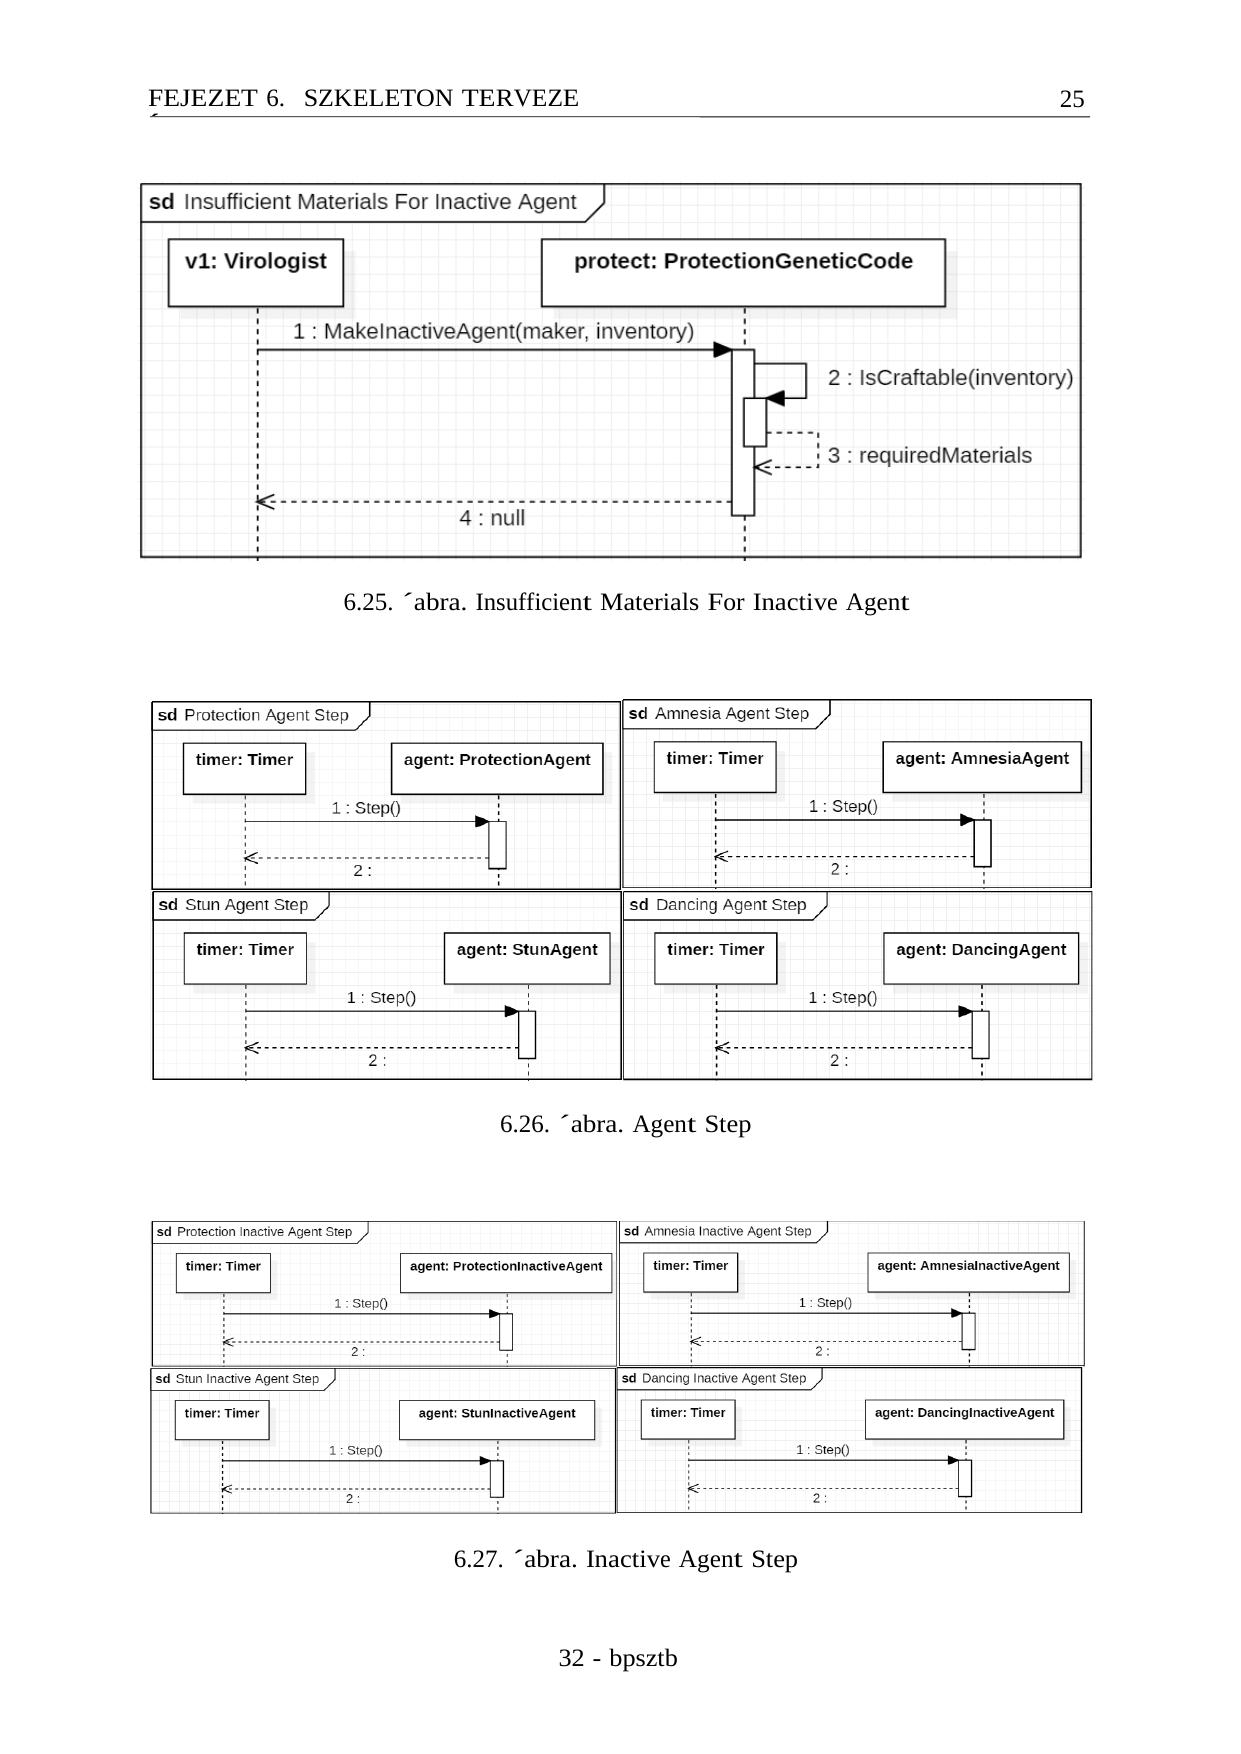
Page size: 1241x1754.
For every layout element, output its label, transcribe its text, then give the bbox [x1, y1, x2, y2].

list ´abra. Inactive Agent Step [454, 1544, 1123, 1573]
picture [137, 181, 1086, 561]
list ´abra. Agent Step [500, 1109, 1123, 1137]
picture [150, 1221, 1085, 1514]
list ´abra. Insufficient Materials For Inactive Agent [343, 587, 1123, 616]
picture [150, 699, 1093, 1081]
